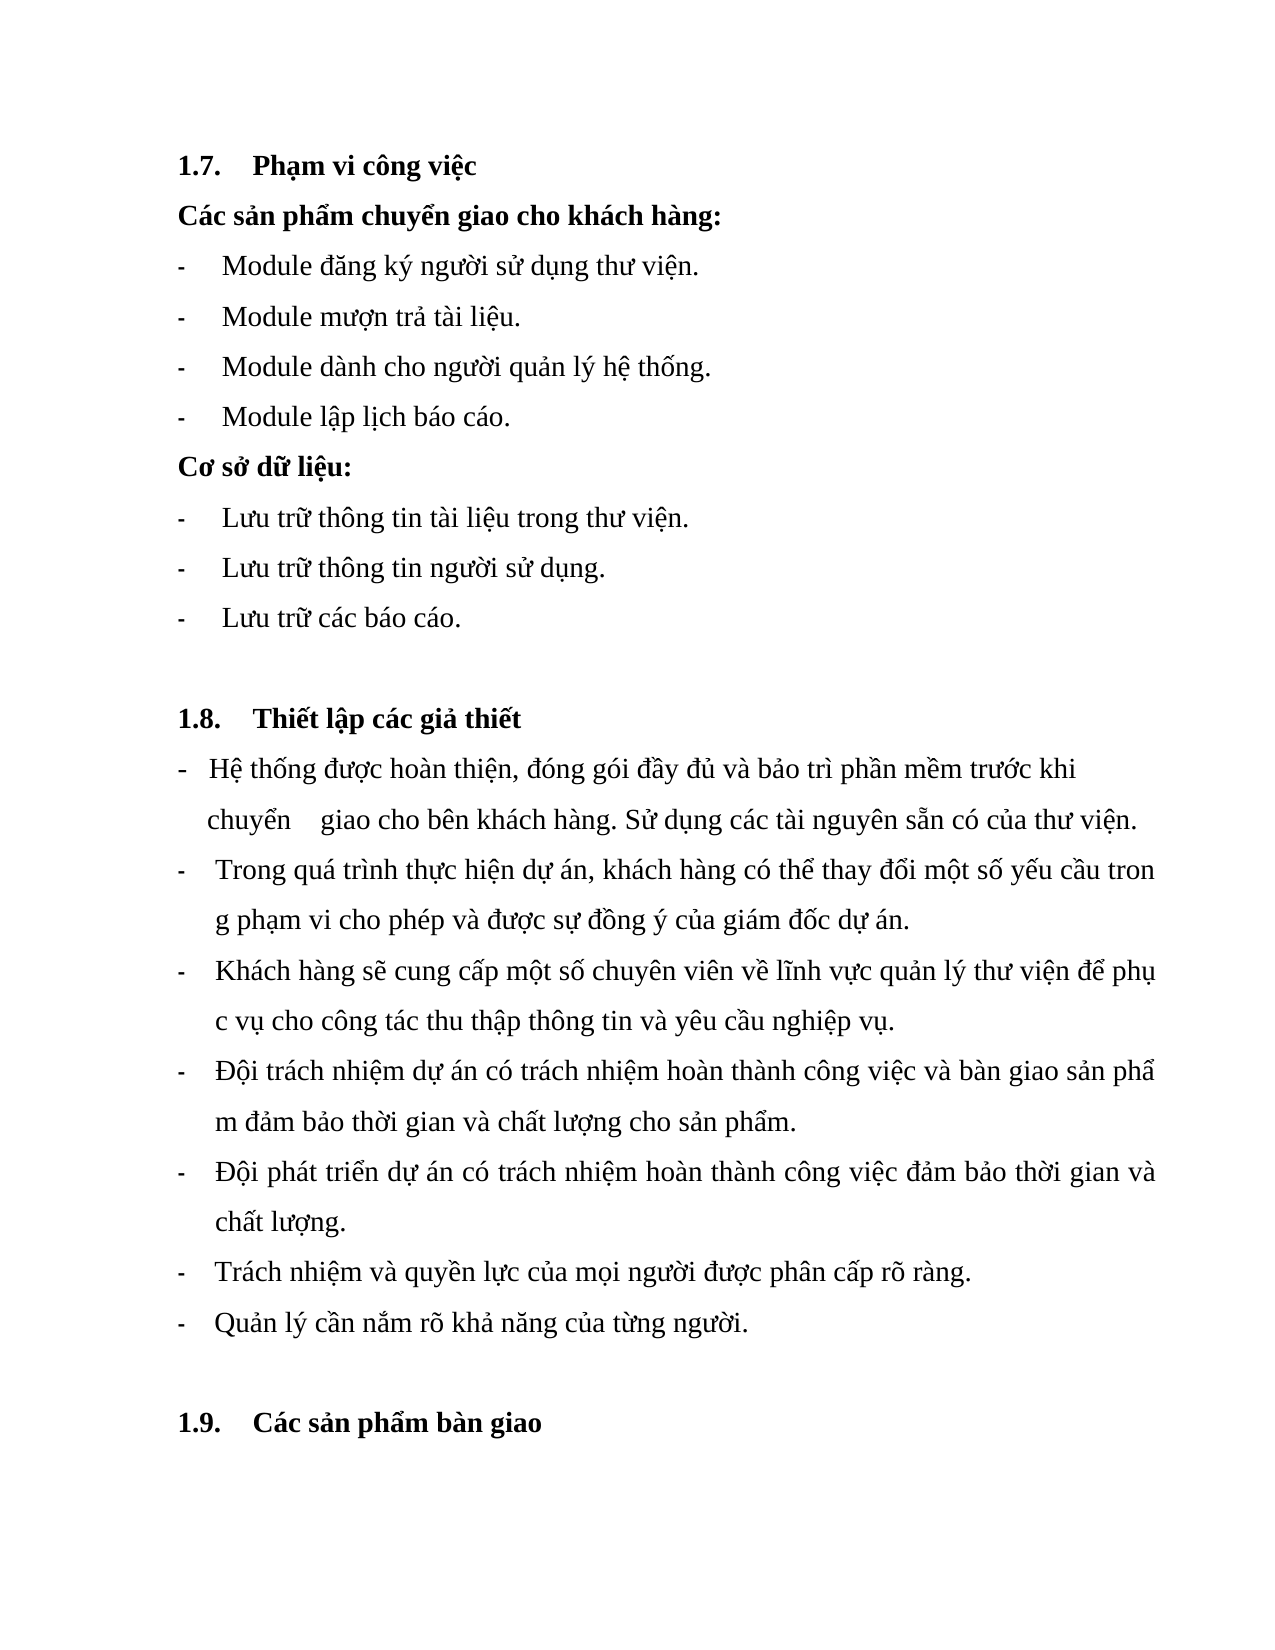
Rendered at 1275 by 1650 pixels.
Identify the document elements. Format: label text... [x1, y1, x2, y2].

list Phạm vi công việc [177, 148, 1157, 181]
list Module lập lịch báo cáo. [177, 399, 1157, 433]
list Module dành cho người quản lý hệ thống. [177, 349, 1157, 382]
list Đội phát triển dự án có trách nhiệm hoàn thành công việc đảm bảo thời gian và chất lượng. [177, 1154, 1157, 1238]
subtitle - Hệ thống được hoàn thiện, đóng gói đầy đủ và bảo trì phần mềm trước khi chuyển giao cho bên khách hàng. Sử dụng các tài nguyên sẵn có của thư viện. [177, 751, 1157, 835]
list Các sản phẩm bàn giao [177, 1406, 1157, 1439]
list Thiết lập các giả thiết [177, 701, 1157, 735]
list Đội trách nhiệm dự án có trách nhiệm hoàn thành công việc và bàn giao sản phẩm đảm bảo thời gian và chất lượng cho sản phẩm. [177, 1053, 1157, 1137]
list Module mượn trả tài liệu. [177, 299, 1157, 332]
list Lưu trữ thông tin người sử dụng. [177, 550, 970, 584]
list Quản lý cần nắm rõ khả năng của từng người. [177, 1305, 1157, 1338]
list Trong quá trình thực hiện dự án, khách hàng có thể thay đổi một số yếu cầu trong phạm vi cho phép và được sự đồng ý của giám đốc dự án. [177, 852, 1157, 936]
list Trách nhiệm và quyền lực của mọi người được phân cấp rõ ràng. [177, 1254, 1157, 1288]
text Cơ sở dữ liệu: [177, 449, 1157, 483]
list Lưu trữ các báo cáo. [177, 601, 970, 634]
list Khách hàng sẽ cung cấp một số chuyên viên về lĩnh vực quản lý thư viện để phục vụ cho công tác thu thập thông tin và yêu cầu nghiệp vụ. [177, 953, 1157, 1037]
list Module đăng ký người sử dụng thư viện. [177, 248, 1157, 282]
list Lưu trữ thông tin tài liệu trong thư viện. [177, 500, 970, 533]
text Các sản phẩm chuyển giao cho khách hàng: [177, 198, 1157, 232]
